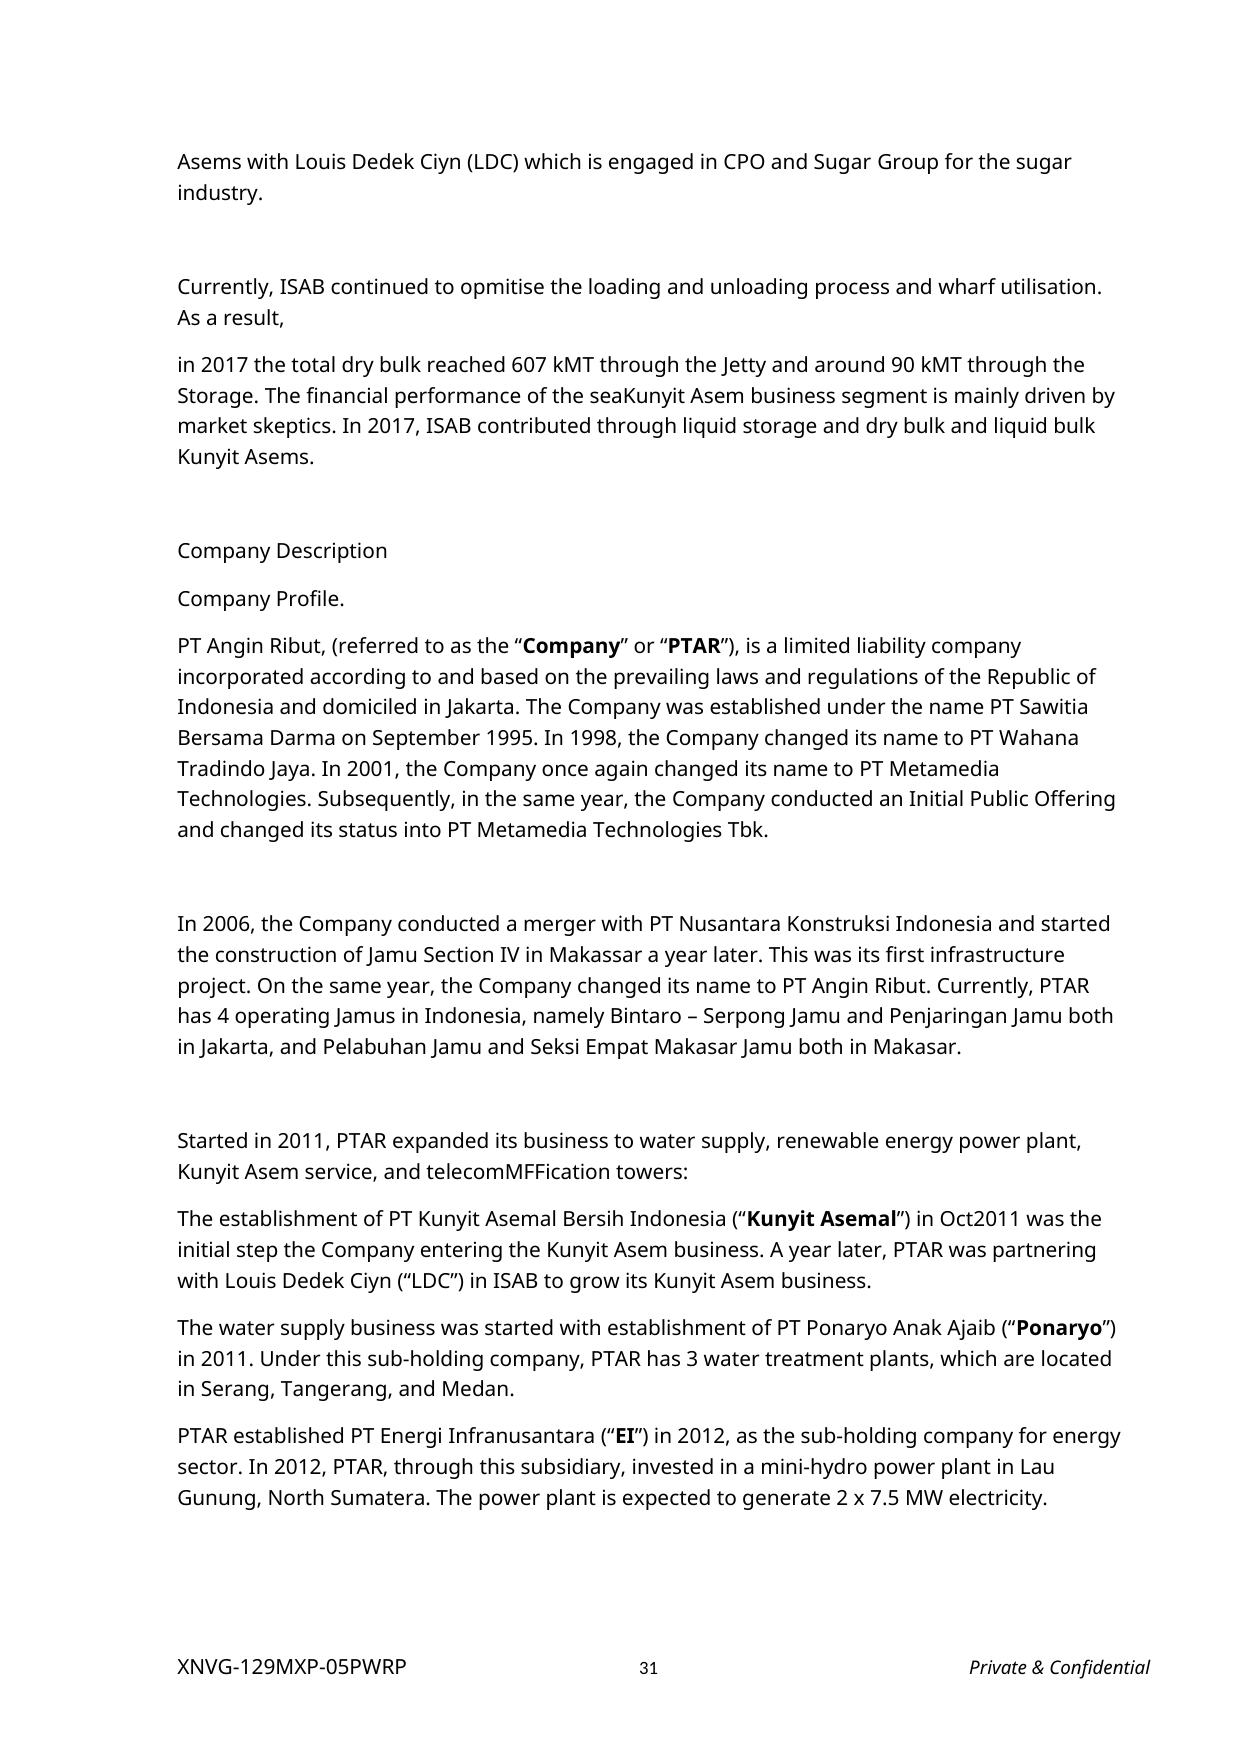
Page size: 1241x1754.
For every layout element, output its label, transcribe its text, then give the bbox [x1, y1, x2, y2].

text The water supply business was started with establishment of PT Ponaryo Anak Ajaib (“Ponaryo”) in 2011. Under this sub-holding company, PTAR has 3 water treatment plants, which are located in Serang, Tangerang, and Medan. [177, 1313, 1122, 1403]
text Company Profile. [177, 584, 1122, 612]
text Company Description [177, 537, 1122, 565]
text PTAR established PT Energi Infranusantara (“EI”) in 2012, as the sub-holding company for energy sector. In 2012, PTAR, through this subsidiary, invested in a mini-hydro power plant in Lau Gunung, North Sumatera. The power plant is expected to generate 2 x 7.5 MW electricity. [177, 1422, 1122, 1511]
text PT Angin Ribut, (referred to as the “Company” or “PTAR”), is a limited liability company incorporated according to and based on the prevailing laws and regulations of the Republic of Indonesia and domiciled in Jakarta. The Company was established under the name PT Sawitia Bersama Darma on September 1995. In 1998, the Company changed its name to PT Wahana Tradindo Jaya. In 2001, the Company once again changed its name to PT Metamedia Technologies. Subsequently, in the same year, the Company conducted an Initial Public Offering and changed its status into PT Metamedia Technologies Tbk. [177, 631, 1122, 843]
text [177, 147, 1122, 206]
text In 2006, the Company conducted a merger with PT Nusantara Konstruksi Indonesia and started the construction of Jamu Section IV in Makassar a year later. This was its first infrastructure project. On the same year, the Company changed its name to PT Angin Ribut. Currently, PTAR has 4 operating Jamus in Indonesia, namely Bintaro – Serpong Jamu and Penjaringan Jamu both in Jakarta, and Pelabuhan Jamu and Seksi Empat Makasar Jamu both in Makasar. [177, 909, 1122, 1060]
text Started in 2011, PTAR expanded its business to water supply, renewable energy power plant, Kunyit Asem service, and telecomMFFication towers: [177, 1127, 1122, 1186]
text The establishment of PT Kunyit Asemal Bersih Indonesia (“Kunyit Asemal”) in Oct2011 was the initial step the Company entering the Kunyit Asem business. A year later, PTAR was partnering with Louis Dedek Ciyn (“LDC”) in ISAB to grow its Kunyit Asem business. [177, 1204, 1122, 1294]
text in 2017 the total dry bulk reached 607 kMT through the Jetty and around 90 kMT through the Storage. The financial performance of the seaKunyit Asem business segment is mainly driven by market skeptics. In 2017, ISAB contributed through liquid storage and dry bulk and liquid bulk Kunyit Asems. [177, 350, 1122, 470]
text Currently, ISAB continued to opmitise the loading and unloading process and wharf utilisation. As a result, [177, 272, 1122, 331]
